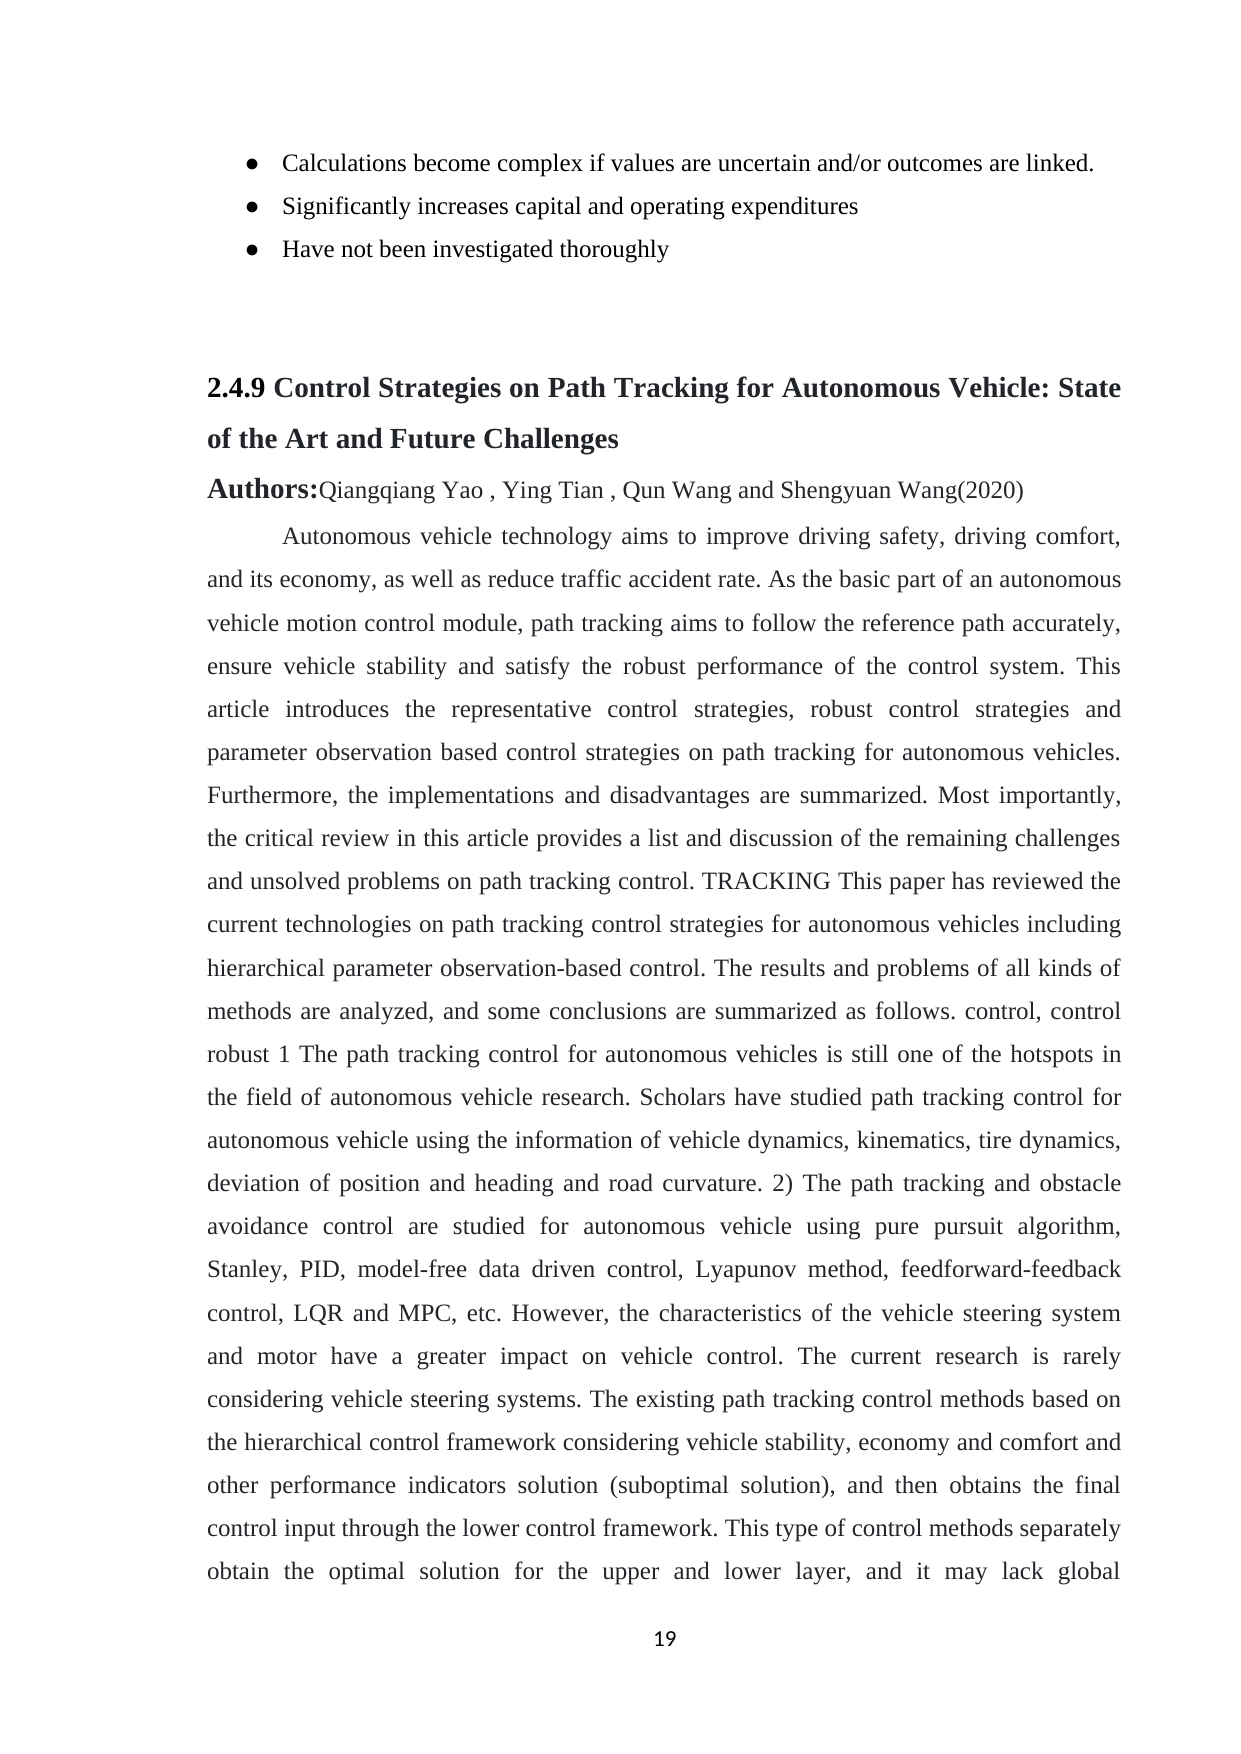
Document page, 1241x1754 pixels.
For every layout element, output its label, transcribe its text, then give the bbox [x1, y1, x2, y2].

text 2.4.9 Control Strategies on Path Tracking for Autonomous Vehicle: State of the Art and Future Challenges [207, 371, 1122, 454]
list Calculations become complex if values are uncertain and/or outcomes are linked. [244, 148, 1122, 176]
list Significantly increases capital and operating expenditures [244, 191, 1122, 219]
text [207, 521, 1122, 1585]
text Authors:Qiangqiang Yao , Ying Tian , Qun Wang and Shengyuan Wang(2020) [207, 471, 1122, 505]
list Have not been investigated thoroughly [244, 234, 1122, 263]
